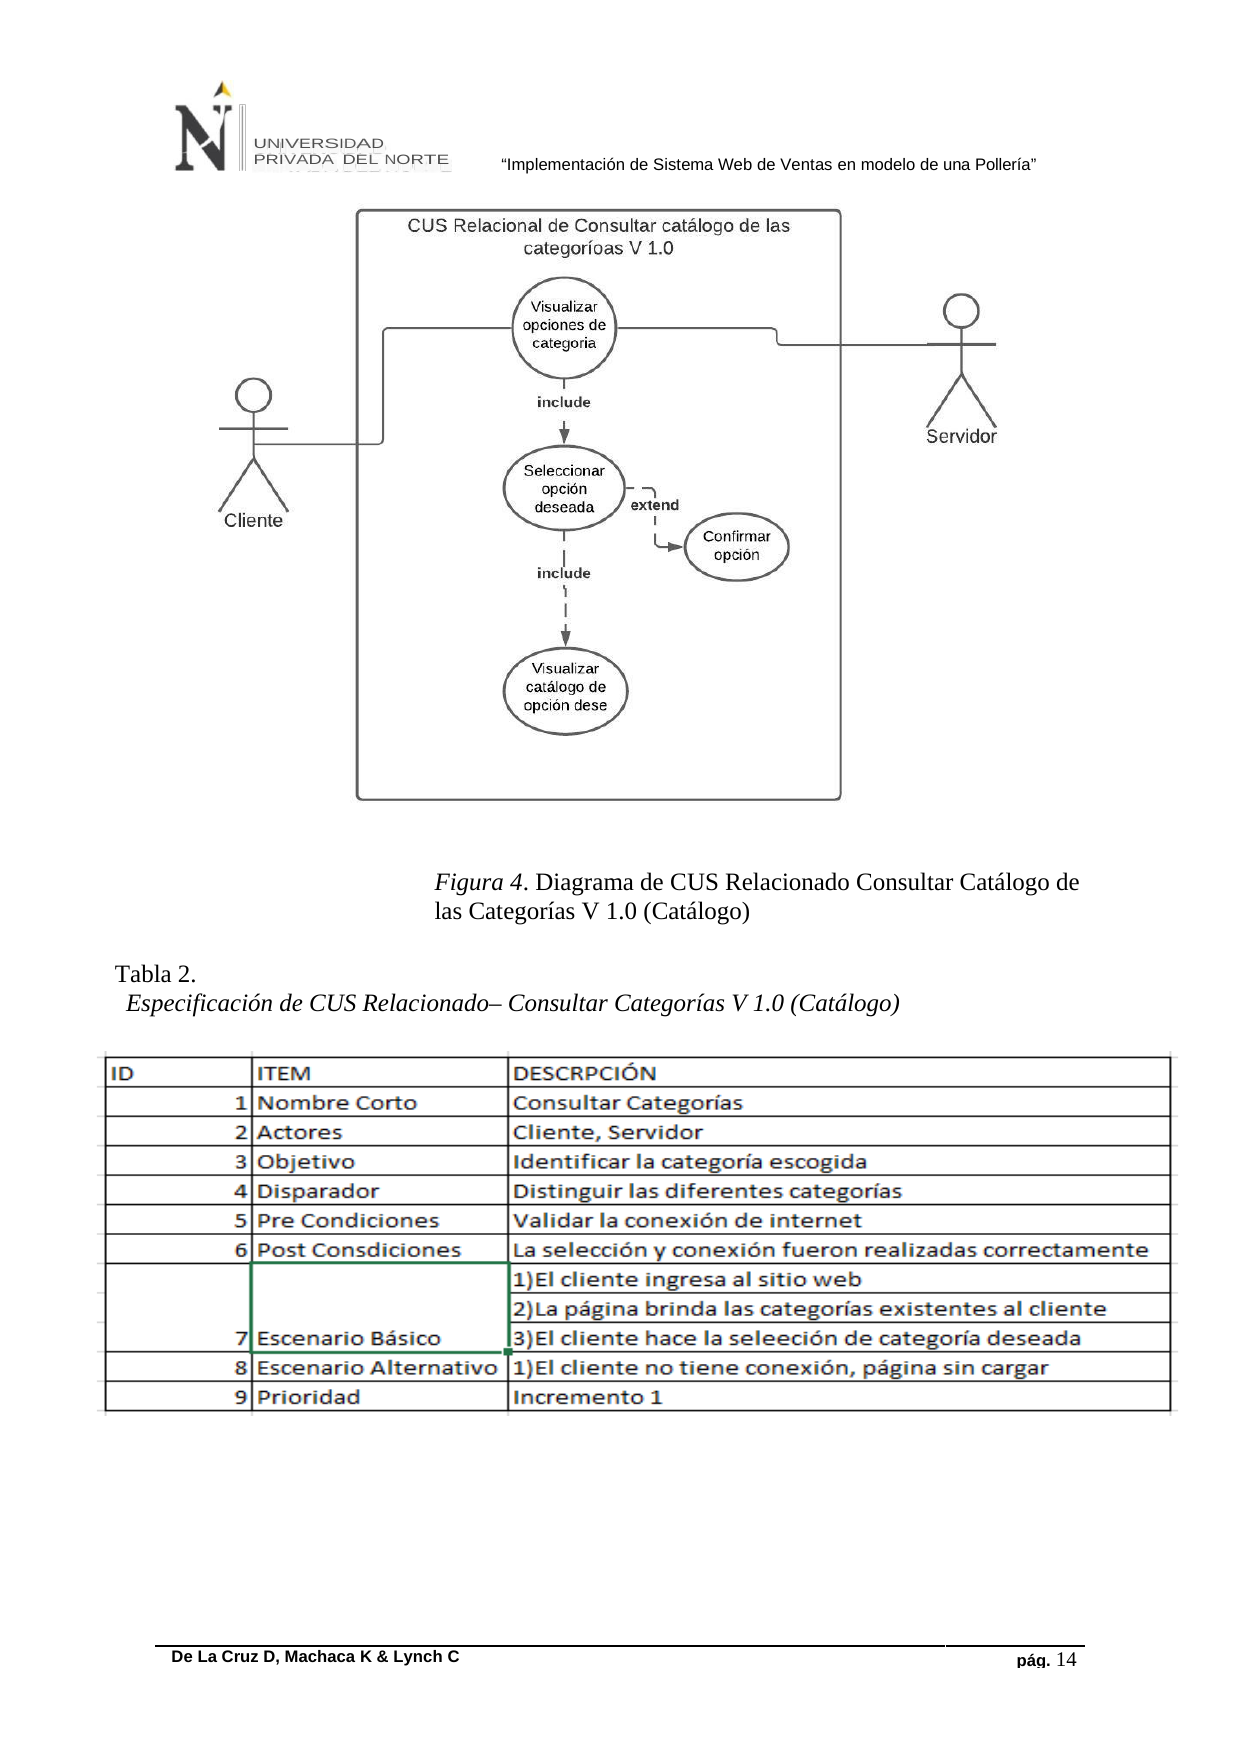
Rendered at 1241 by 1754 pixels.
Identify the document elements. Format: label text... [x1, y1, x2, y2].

picture [96, 1051, 1179, 1416]
picture [252, 139, 452, 173]
picture [173, 80, 246, 171]
text “Implementación de Sistema Web de Ventas en modelo de una Pollería” [501, 154, 1098, 173]
text Especificación de CUS Relacionado– Consultar Categorías V 1.0 (Catálogo) [126, 988, 1098, 1015]
text Figura 4. Diagrama de CUS Relacionado Consultar Catálogo de las Categorías V 1.0 (Catálogo) [434, 867, 1098, 925]
text Tabla 2. [114, 959, 1098, 988]
picture [115, 176, 1099, 833]
